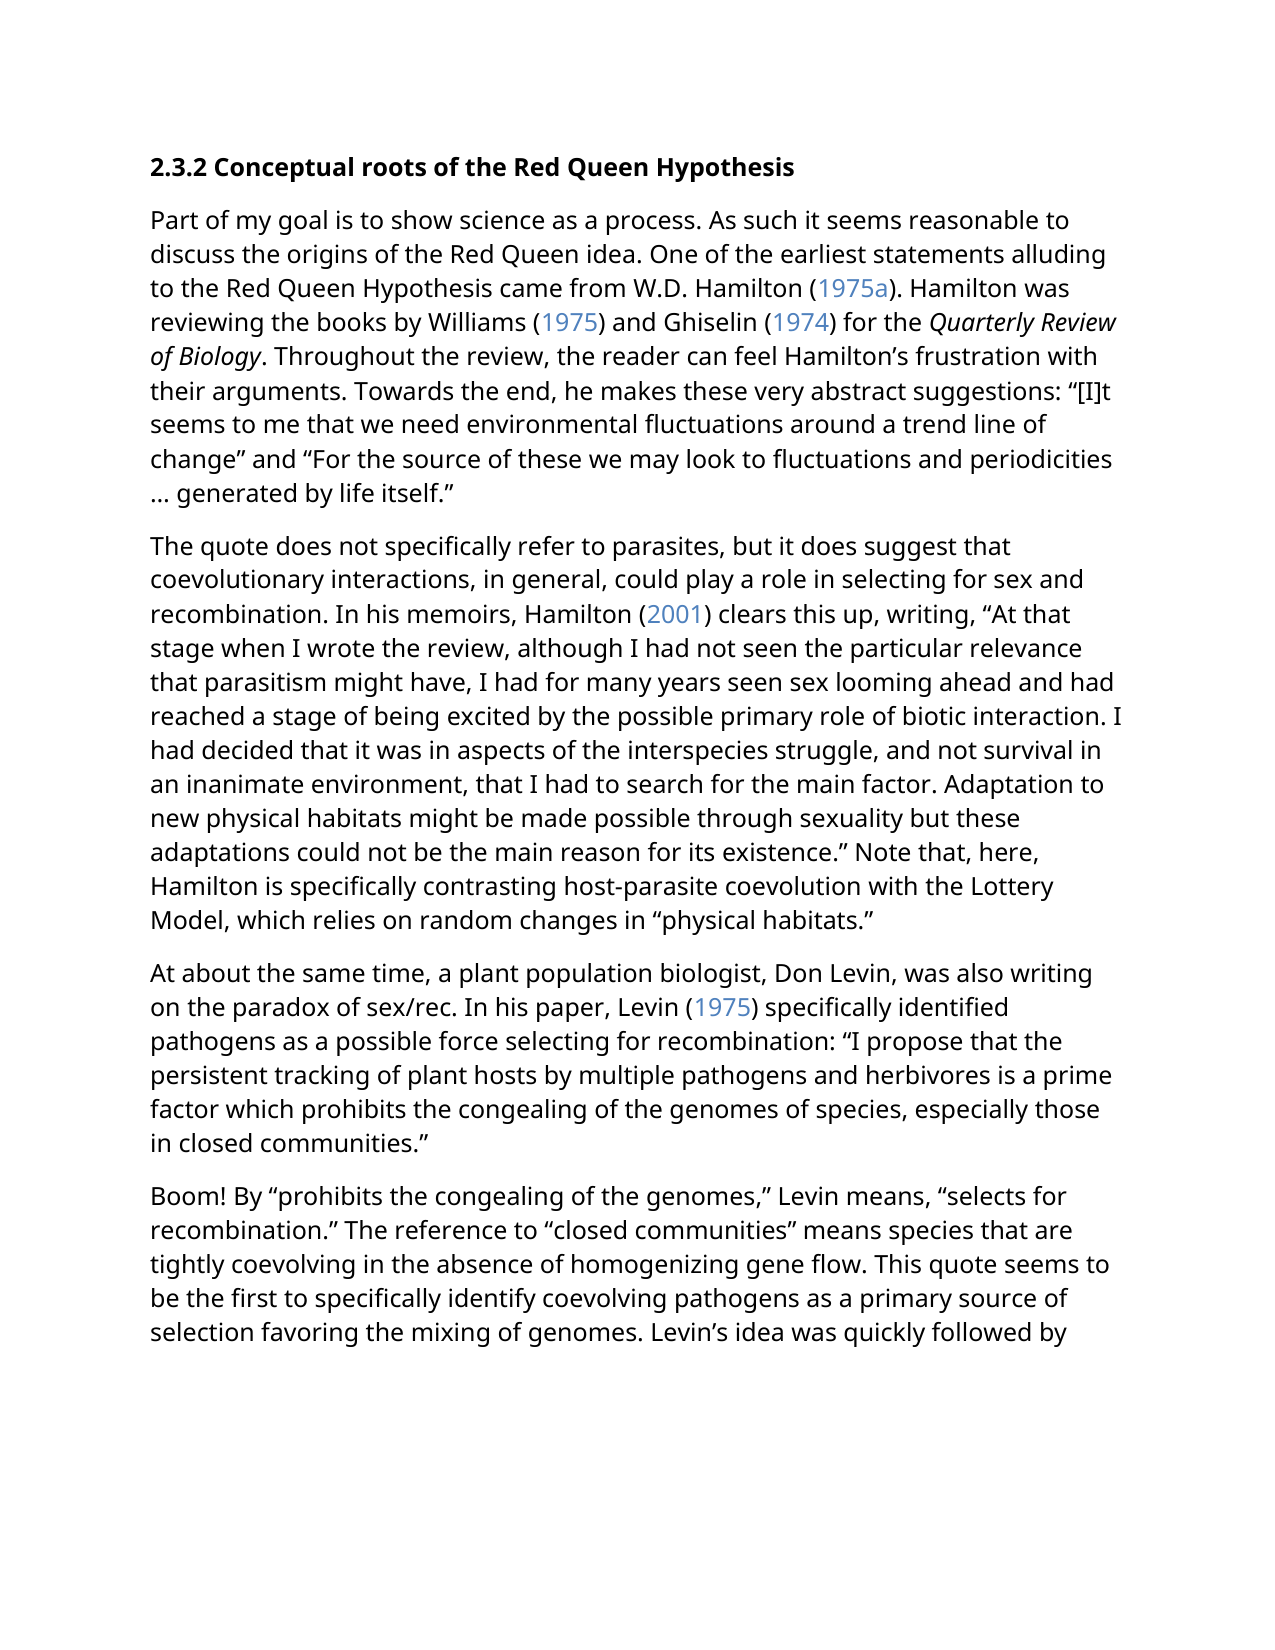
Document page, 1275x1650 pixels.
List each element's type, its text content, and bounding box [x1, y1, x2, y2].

text The quote does not specifically refer to parasites, but it does suggest that coevolutionary interactions, in general, could play a role in selecting for sex and recombination. In his memoirs, Hamilton (2001) clears this up, writing, “At that stage when I wrote the review, although I had not seen the particular relevance that parasitism might have, I had for many years seen sex looming ahead and had reached a stage of being excited by the possible primary role of biotic interaction. I had decided that it was in aspects of the interspecies struggle, and not survival in an inanimate environment, that I had to search for the main factor. Adaptation to new physical habitats might be made possible through sexuality but these adaptations could not be the main reason for its existence.” Note that, here, Hamilton is specifically contrasting host-parasite coevolution with the Lottery Model, which relies on random changes in “physical habitats.” [150, 528, 1125, 937]
text At about the same time, a plant population biologist, Don Levin, was also writing on the paradox of sex/rec. In his paper, Levin (1975) specifically identified pathogens as a possible force selecting for recombination: “I propose that the persistent tracking of plant hosts by multiple pathogens and herbivores is a prime factor which prohibits the congealing of the genomes of species, especially those in closed communities.” [150, 956, 1125, 1160]
text Part of my goal is to show science as a process. As such it seems reasonable to discuss the origins of the Red Queen idea. One of the earliest statements alluding to the Red Queen Hypothesis came from W.D. Hamilton (1975a). Hamilton was reviewing the books by Williams (1975) and Ghiselin (1974) for the Quarterly Review of Biology. Throughout the review, the reader can feel Hamilton’s frustration with their arguments. Towards the end, he makes these very abstract suggestions: “[I]t seems to me that we need environmental fluctuations around a trend line of change” and “For the source of these we may look to fluctuations and periodicities … generated by life itself.” [150, 203, 1125, 509]
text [150, 1179, 1125, 1349]
subtitle 2.3.2 Conceptual roots of the Red Queen Hypothesis [150, 150, 1125, 184]
